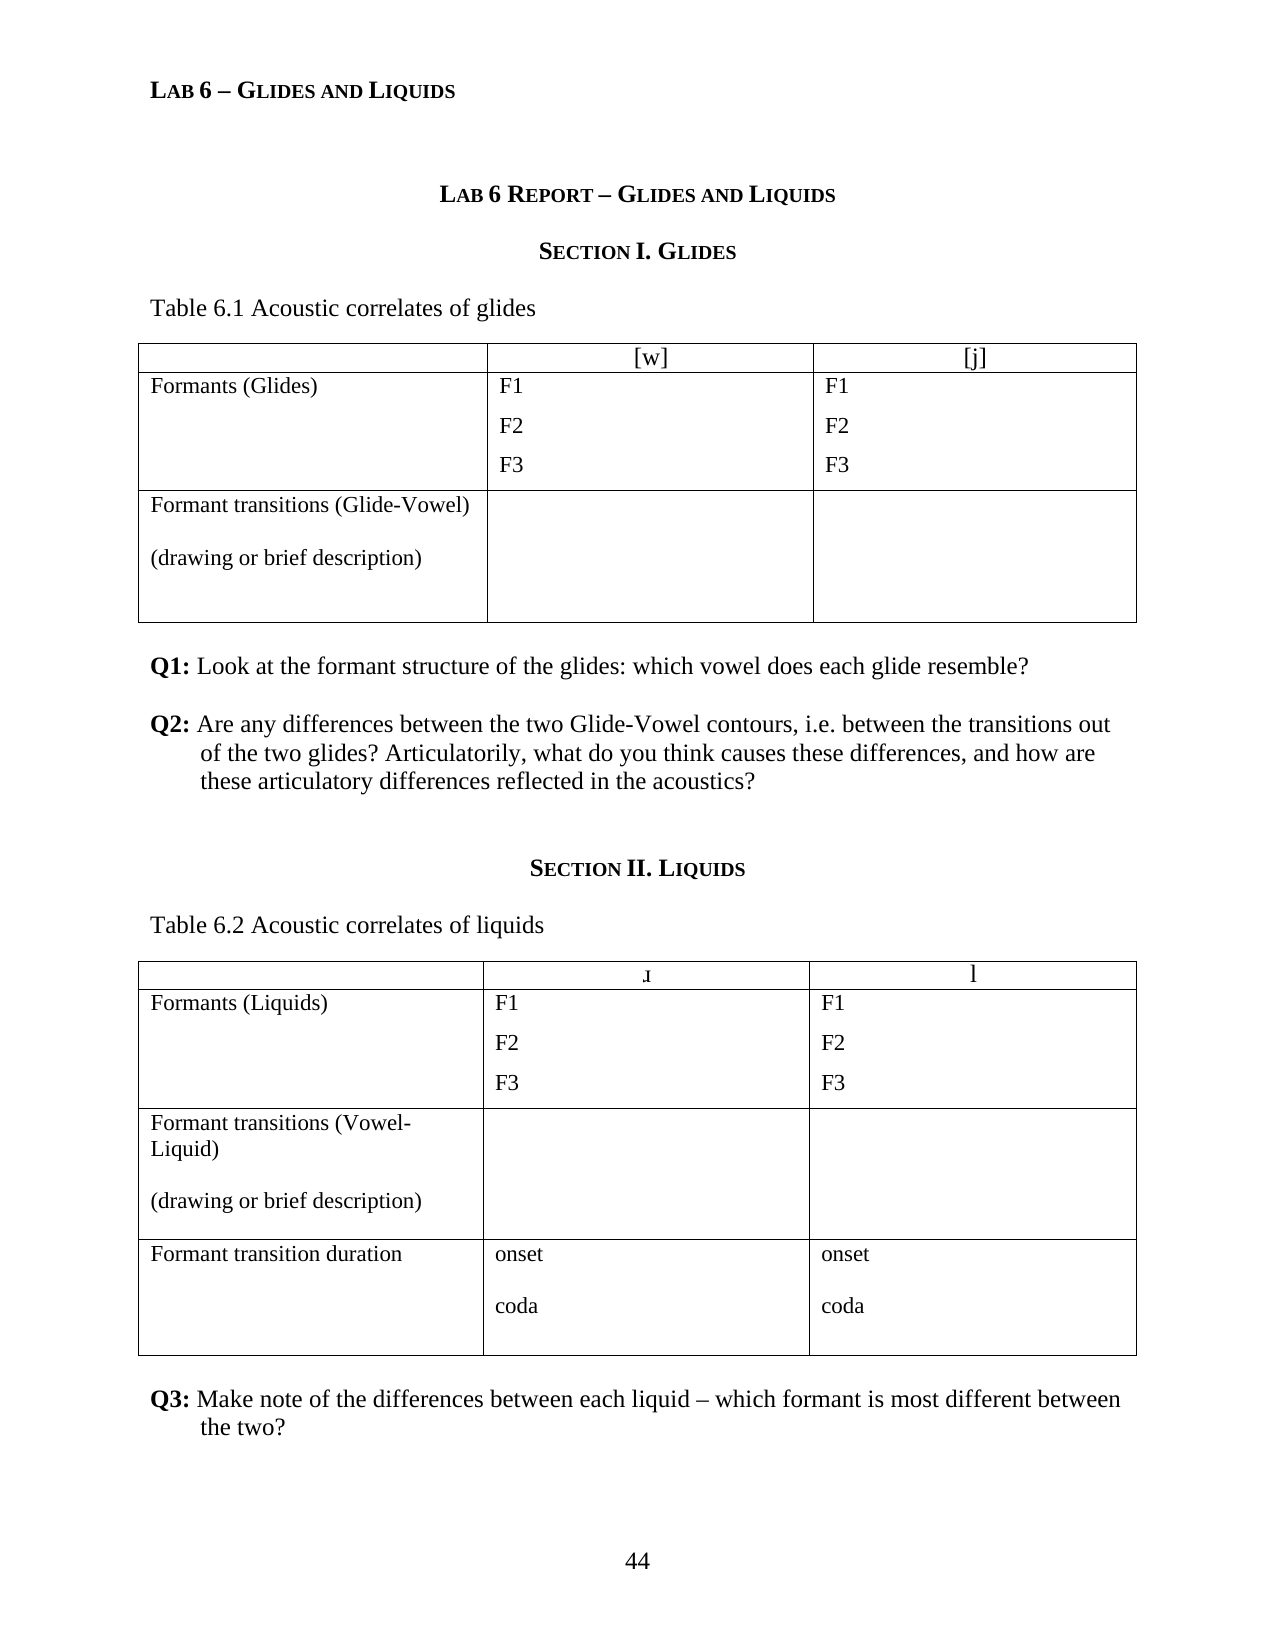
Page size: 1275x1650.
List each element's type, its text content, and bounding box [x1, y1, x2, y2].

text LAB 6 REPORT – GLIDES AND LIQUIDS SECTION I. GLIDES [438, 179, 837, 265]
table_cell onset coda [810, 1240, 1136, 1354]
table_cell Formants (Glides) [139, 373, 487, 490]
table_cell [488, 491, 813, 622]
table_header [j] [814, 344, 1136, 372]
text Q1: Look at the formant structure of the glides: which vowel does each glide resemble? [150, 651, 1156, 680]
table_header [139, 962, 483, 989]
table_cell Formant transitions (Glide-Vowel) (drawing or brief description) [139, 491, 487, 622]
text Table 6.2 Acoustic correlates of liquids [150, 910, 1156, 939]
text LAB 6 – GLIDES AND LIQUIDS [150, 75, 1156, 104]
table_cell Formants (Liquids) [139, 990, 483, 1108]
table_header [139, 344, 487, 372]
text Table 6.1 Acoustic correlates of glides [150, 294, 1156, 322]
table_cell Formant transitions (Vowel- Liquid) (drawing or brief description) [139, 1109, 483, 1239]
table_header l [810, 962, 1136, 989]
table_cell onset coda [484, 1240, 809, 1354]
table_cell F1 F2 F3 [488, 373, 813, 490]
table_cell F1 F2 F3 [810, 990, 1136, 1108]
text Q2: Are any differences between the two Glide-Vowel contours, i.e. between the transitions out of the two glides? Articulatorily, what do you think causes these differences, and how are these articulatory differences reflected in the acoustics? [150, 709, 1113, 795]
text Q3: Make note of the differences between each liquid – which formant is most different between the two? [150, 1384, 1123, 1441]
table_cell F1 F2 F3 [484, 990, 809, 1108]
table_header [w] [488, 344, 813, 372]
table_cell [814, 491, 1136, 622]
table_header ɹ [484, 962, 809, 989]
table_cell Formant transition duration [139, 1240, 483, 1354]
table_cell F1 F2 F3 [814, 373, 1136, 490]
table_cell [810, 1109, 1136, 1239]
text SECTION II. LIQUIDS [298, 853, 977, 882]
table_cell [484, 1109, 809, 1239]
